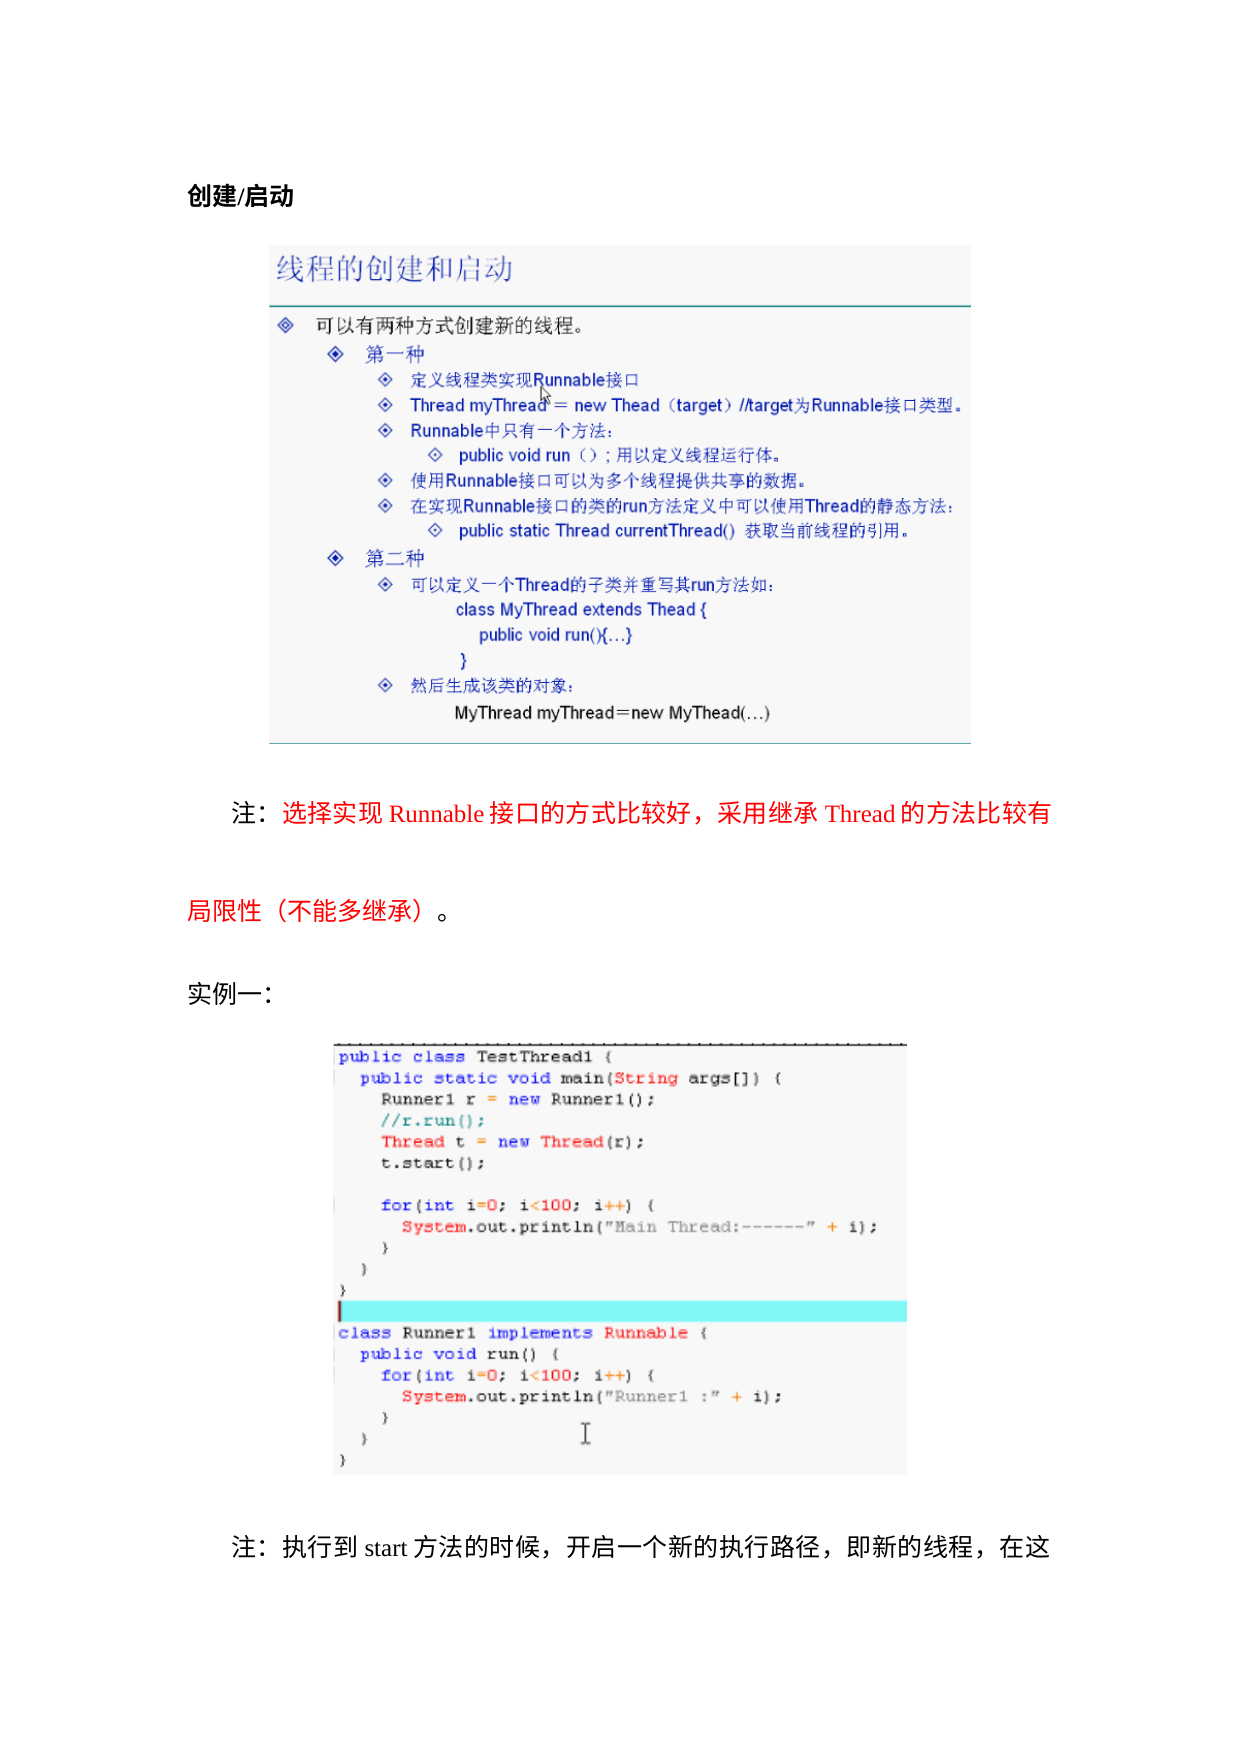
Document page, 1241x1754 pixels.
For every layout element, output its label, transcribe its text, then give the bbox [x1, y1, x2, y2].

text 注：选择实现Runnable接口的方式比较好，采用继承Thread的方法比较有局限性（不能多继承）。 [187, 779, 1053, 942]
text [187, 1513, 1053, 1578]
text 实例一： [187, 960, 1053, 1025]
picture [269, 245, 971, 744]
subtitle 创建/启动 [187, 162, 1053, 227]
picture [333, 1043, 907, 1475]
